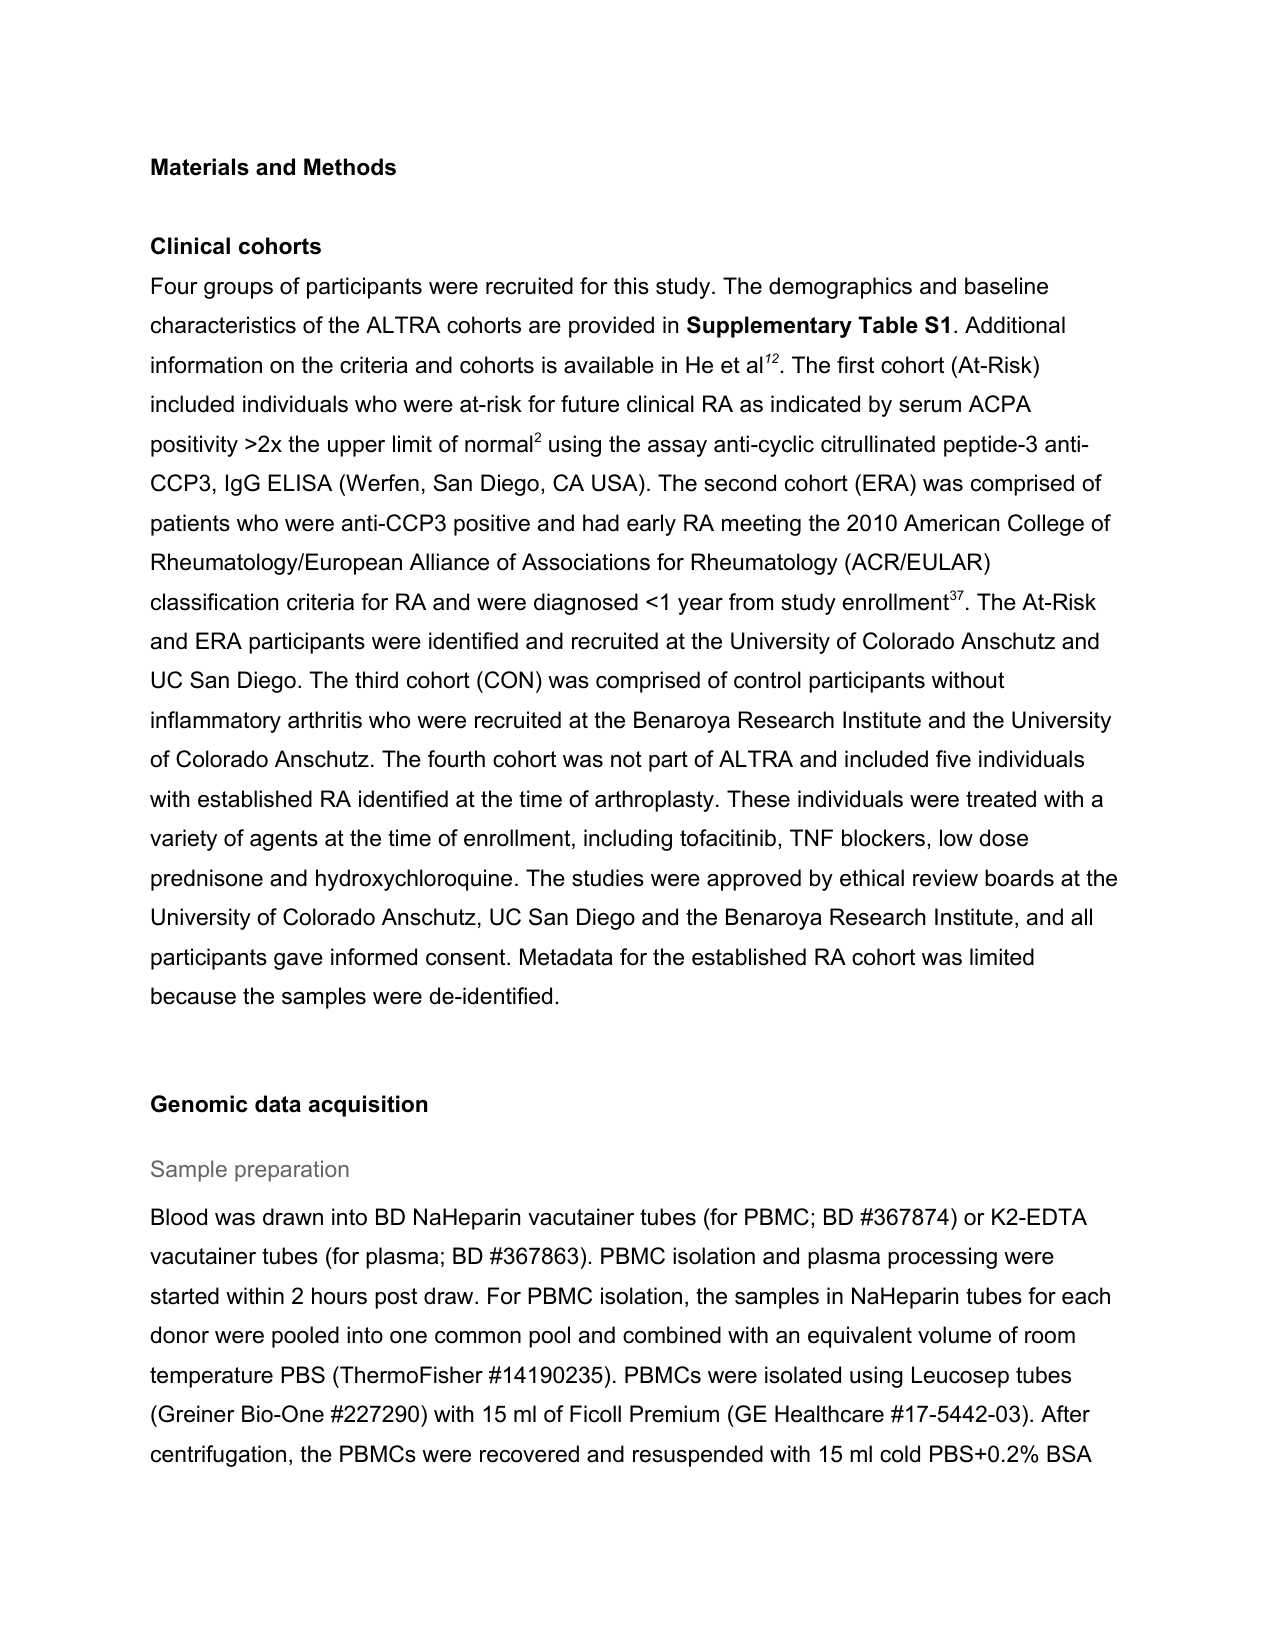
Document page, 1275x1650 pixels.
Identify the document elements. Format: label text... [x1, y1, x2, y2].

text Four groups of participants were recruited for this study. The demographics and baseline characteristics of the ALTRA cohorts are provided in Supplementary Table S1. Additional information on the criteria and cohorts is available in He et al12. The first cohort (At-Risk) included individuals who were at-risk for future clinical RA as indicated by serum ACPA positivity >2x the upper limit of normal2 using the assay anti-cyclic citrullinated peptide-3 anti-CCP3, IgG ELISA (Werfen, San Diego, CA USA). The second cohort (ERA) was comprised of patients who were anti-CCP3 positive and had early RA meeting the 2010 American College of Rheumatology/European Alliance of Associations for Rheumatology (ACR/EULAR) classification criteria for RA and were diagnosed <1 year from study enrollment37. The At-Risk and ERA participants were identified and recruited at the University of Colorado Anschutz and UC San Diego. The third cohort (CON) was comprised of control participants without inflammatory arthritis who were recruited at the Benaroya Research Institute and the University of Colorado Anschutz. The fourth cohort was not part of ALTRA and included five individuals with established RA identified at the time of arthroplasty. These individuals were treated with a variety of agents at the time of enrollment, including tofacitinib, TNF blockers, low dose prednisone and hydroxychloroquine. The studies were approved by ethical review boards at the University of Colorado Anschutz, UC San Diego and the Benaroya Research Institute, and all participants gave informed consent. Metadata for the established RA cohort was limited because the samples were de-identified. [150, 273, 1125, 1009]
subtitle Genomic data acquisition [150, 1091, 1125, 1118]
subtitle Sample preparation [150, 1156, 1125, 1182]
subtitle Materials and Methods [150, 154, 1125, 181]
subtitle Clinical cohorts [150, 233, 1125, 259]
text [150, 1204, 1125, 1467]
